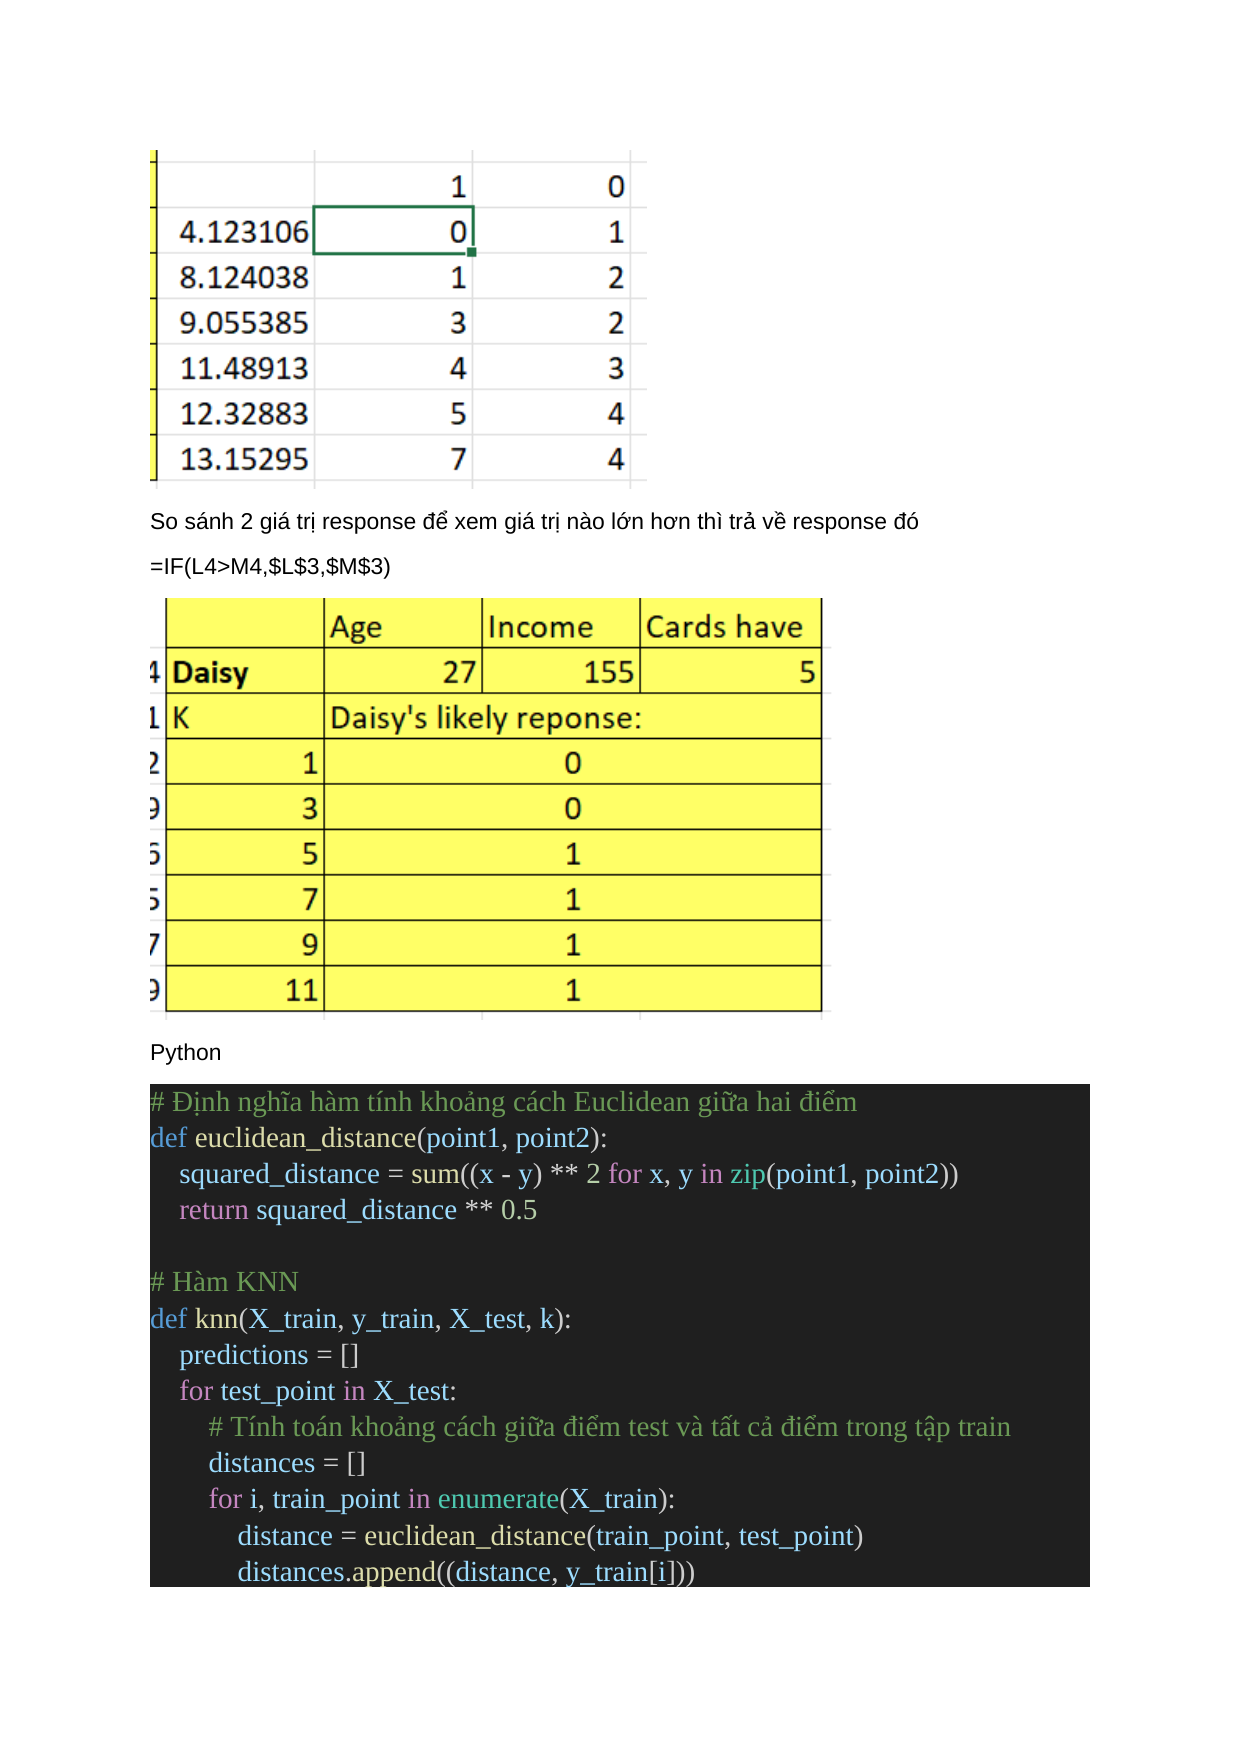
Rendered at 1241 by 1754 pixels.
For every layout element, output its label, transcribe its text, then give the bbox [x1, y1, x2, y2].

text predictions = [] [150, 1337, 1090, 1370]
text So sánh 2 giá trị response để xem giá trị nào lớn hơn thì trả về response đó [150, 508, 1090, 534]
text # Tính toán khoảng cách giữa điểm test và tất cả điểm trong tập train [150, 1409, 1090, 1443]
text for test_point in X_test: [150, 1373, 1090, 1407]
text distance = euclidean_distance(train_point, test_point) [150, 1518, 1090, 1551]
text return squared_distance ** 0.5 [150, 1192, 1090, 1226]
text Python [150, 1039, 1090, 1065]
text # Hàm KNN [150, 1264, 1090, 1298]
picture [150, 150, 647, 489]
text squared_distance = sum((x - y) ** 2 for x, y in zip(point1, point2)) [150, 1156, 1090, 1190]
text def knn(X_train, y_train, X_test, k): [150, 1301, 1090, 1334]
text distances.append((distance, y_train[i])) [150, 1554, 1090, 1587]
text =IF(L4>M4,$L$3,$M$3) [150, 553, 1090, 579]
picture [150, 598, 832, 1020]
text # Định nghĩa hàm tính khoảng cách Euclidean giữa hai điểm [150, 1084, 1090, 1117]
text for i, train_point in enumerate(X_train): [150, 1481, 1090, 1515]
text distances = [] [150, 1445, 1090, 1479]
text def euclidean_distance(point1, point2): [150, 1120, 1090, 1153]
